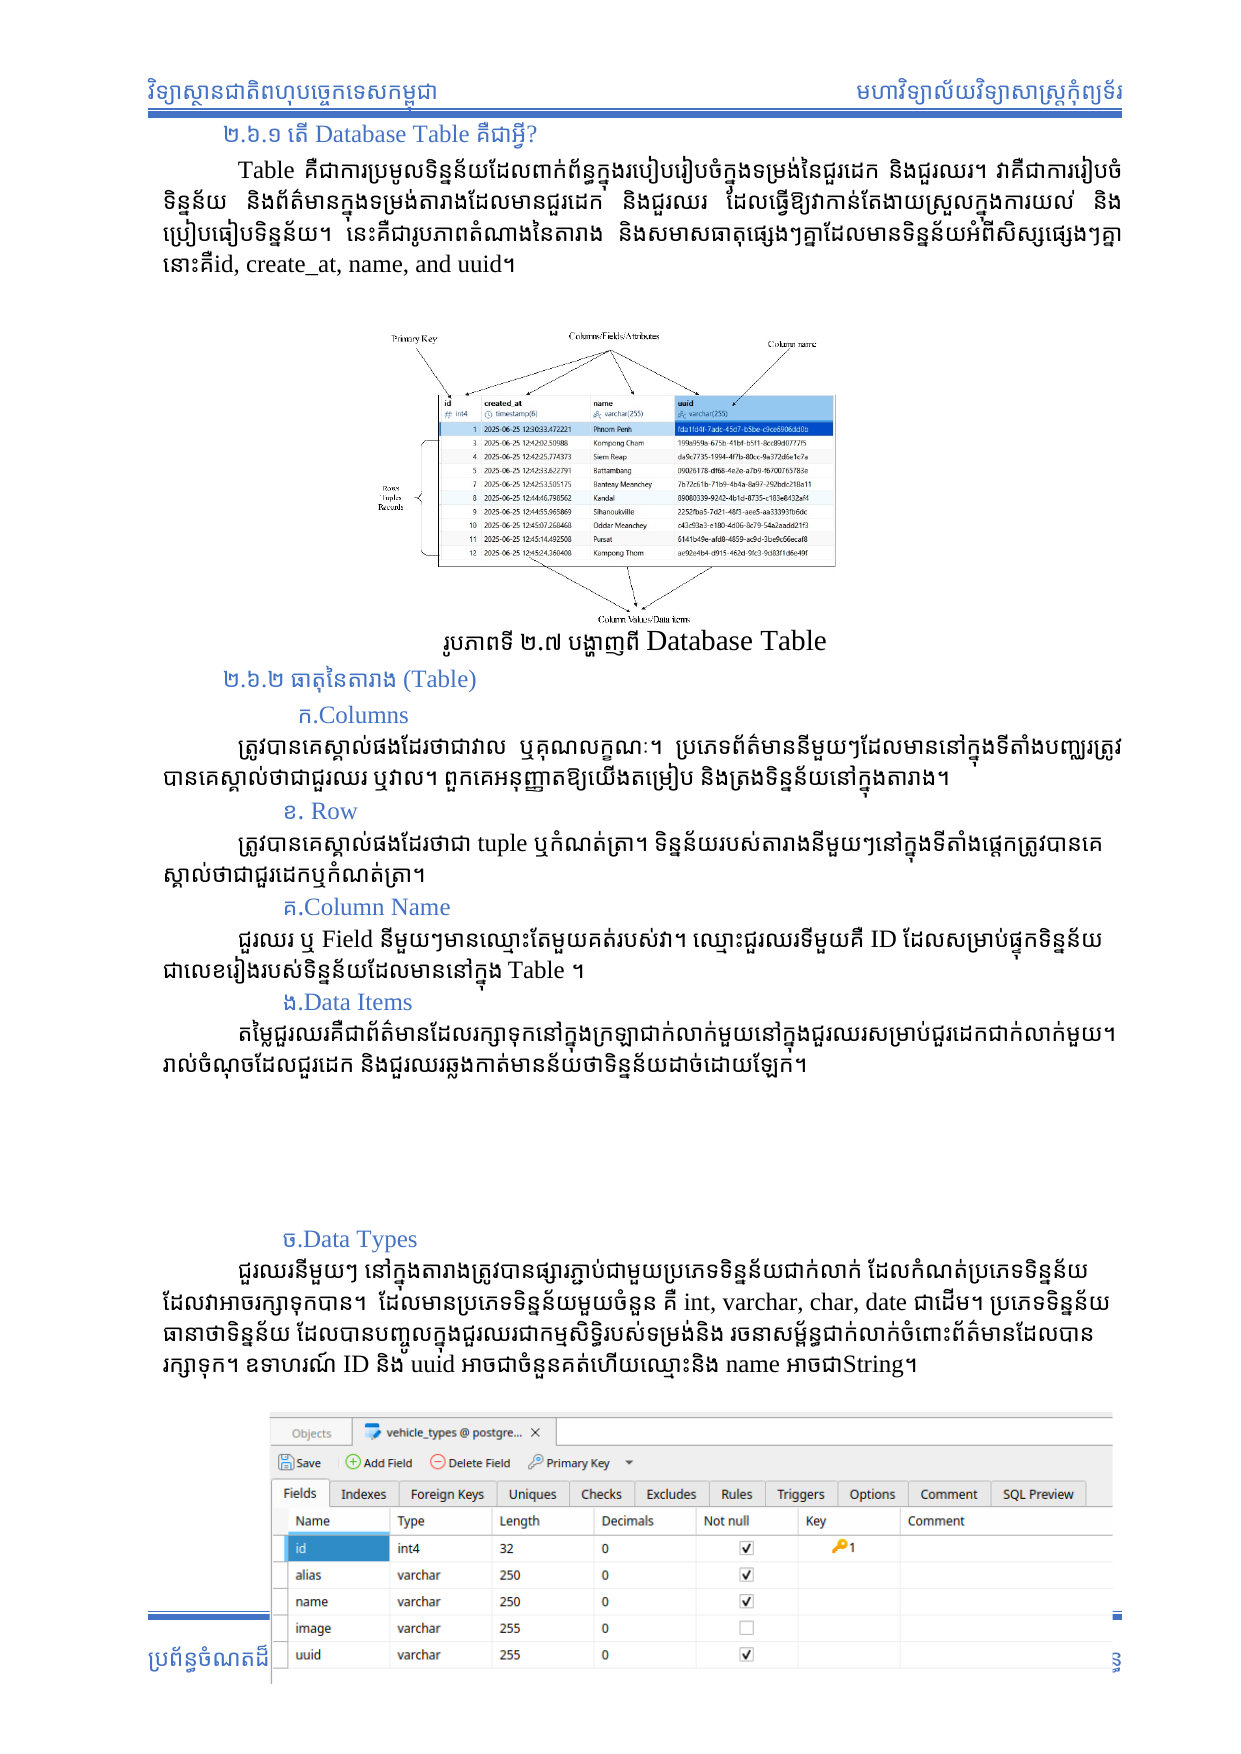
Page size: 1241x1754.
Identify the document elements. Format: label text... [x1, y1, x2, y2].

text Table គឺជាការប្រមូលទិន្នន័យដែលពាក់ព័ន្ធក្នុងរបៀបរៀបចំក្នុងទម្រង់នៃជួរដេក និងជួរឈរ។ វាគឺជាការរៀបចំទិន្នន័យ និងព័ត៌មានក្នុងទម្រង់តារាងដែលមានជួរដេក និងជួរឈរ ដែលធ្វើឱ្យវាកាន់តែងាយស្រួលក្នុងការយល់ និងប្រៀបធៀបទិន្នន័យ។ នេះគឺជារូបភាពតំណាងនៃតារាង និងសមាសធាតុផ្សេងៗគ្នាដែលមានទិន្នន័យអំពីសិស្សផ្សេងៗគ្នានោះគឺid, create_at, name, and uuid។ [163, 154, 1122, 279]
text ត្រូវបានគេស្គាល់ផងដែរថាជាវាល ឬគុណលក្ខណៈ។ ប្រភេទព័ត៌មាននីមួយៗដែលមាននៅក្នុងទីតាំងបញ្ឈរត្រូវបានគេស្គាល់ថាជាជួរឈរ ឬវាល។ ពួកគេអនុញ្ញាតឱ្យយើងតម្រៀប និងត្រងទិន្នន័យនៅក្នុងតារាង។ [163, 730, 1122, 792]
text ខ. Row [208, 792, 1122, 826]
text គ.Column Name [208, 889, 1122, 923]
text ជួរឈរនីមួយៗ នៅក្នុងតារាងត្រូវបានផ្សារភ្ជាប់ជាមួយប្រភេទទិន្នន័យជាក់លាក់ ដែលកំណត់ប្រភេទទិន្នន័យដែលវាអាចរក្សាទុកបាន។ ដែលមានប្រភេទទិន្នន័យមួយចំនួន គឺ int, varchar, char, date ជាដើម។ ប្រភេទទិន្នន័យធានាថាទិន្នន័យ ដែលបានបញ្ចូលក្នុងជួរឈរជាកម្មសិទ្ធិរបស់ទម្រង់និង រចនាសម្ព័ន្ធជាក់លាក់ចំពោះព័ត៌មានដែលបានរក្សាទុក។ ឧទាហរណ៍ ID និង uuid អាចជាចំនួនគត់ហើយឈ្មោះនិង name អាចជាString។ [163, 1254, 1122, 1379]
text រូបភាពទី ២.៧ បង្ហាញពី Database Table [148, 623, 1122, 658]
text ក.Columns [208, 699, 1122, 730]
text ២.៦.១​​​​​​​ តើ Database Table គឺជាអ្វី? [223, 118, 1122, 149]
text ២.៦.២ ​​​​​ធាតុនៃតារាង (Table) [223, 663, 1122, 694]
text ច.Data Types [208, 1223, 1122, 1254]
text តម្លៃជួរឈរគឺជាព័ត៌មានដែលរក្សាទុកនៅក្នុងក្រឡាជាក់លាក់មួយនៅក្នុងជួរឈរសម្រាប់ជួរដេកជាក់លាក់មួយ។ រាល់ចំណុចដែលជួរដេក និងជួរឈរឆ្លងកាត់មានន័យថាទិន្នន័យដាច់ដោយឡែក។ [163, 1017, 1122, 1079]
text ជួរឈរ ឬ Field នីមួយៗមានឈ្មោះតែមួយគត់របស់វា។ ឈ្មោះជួរឈរទីមួយគឺ ID ដែលសម្រាប់ផ្ទុកទិន្នន័យជាលេខរៀងរបស់ទិន្នន័យដែលមាននៅក្នុងTable ។ [163, 923, 1122, 986]
text ត្រូវបានគេស្គាល់ផងដែរថាជា tuple ឬកំណត់ត្រា។ ទិន្នន័យរបស់តារាងនីមួយៗនៅក្នុងទីតាំងផ្ដេកត្រូវបានគេស្គាល់ថាជាជួរដេកឬកំណត់ត្រា។ [163, 826, 1122, 889]
text ង.Data Items [208, 986, 1122, 1017]
picture [352, 283, 872, 623]
picture [269, 1412, 1113, 1684]
